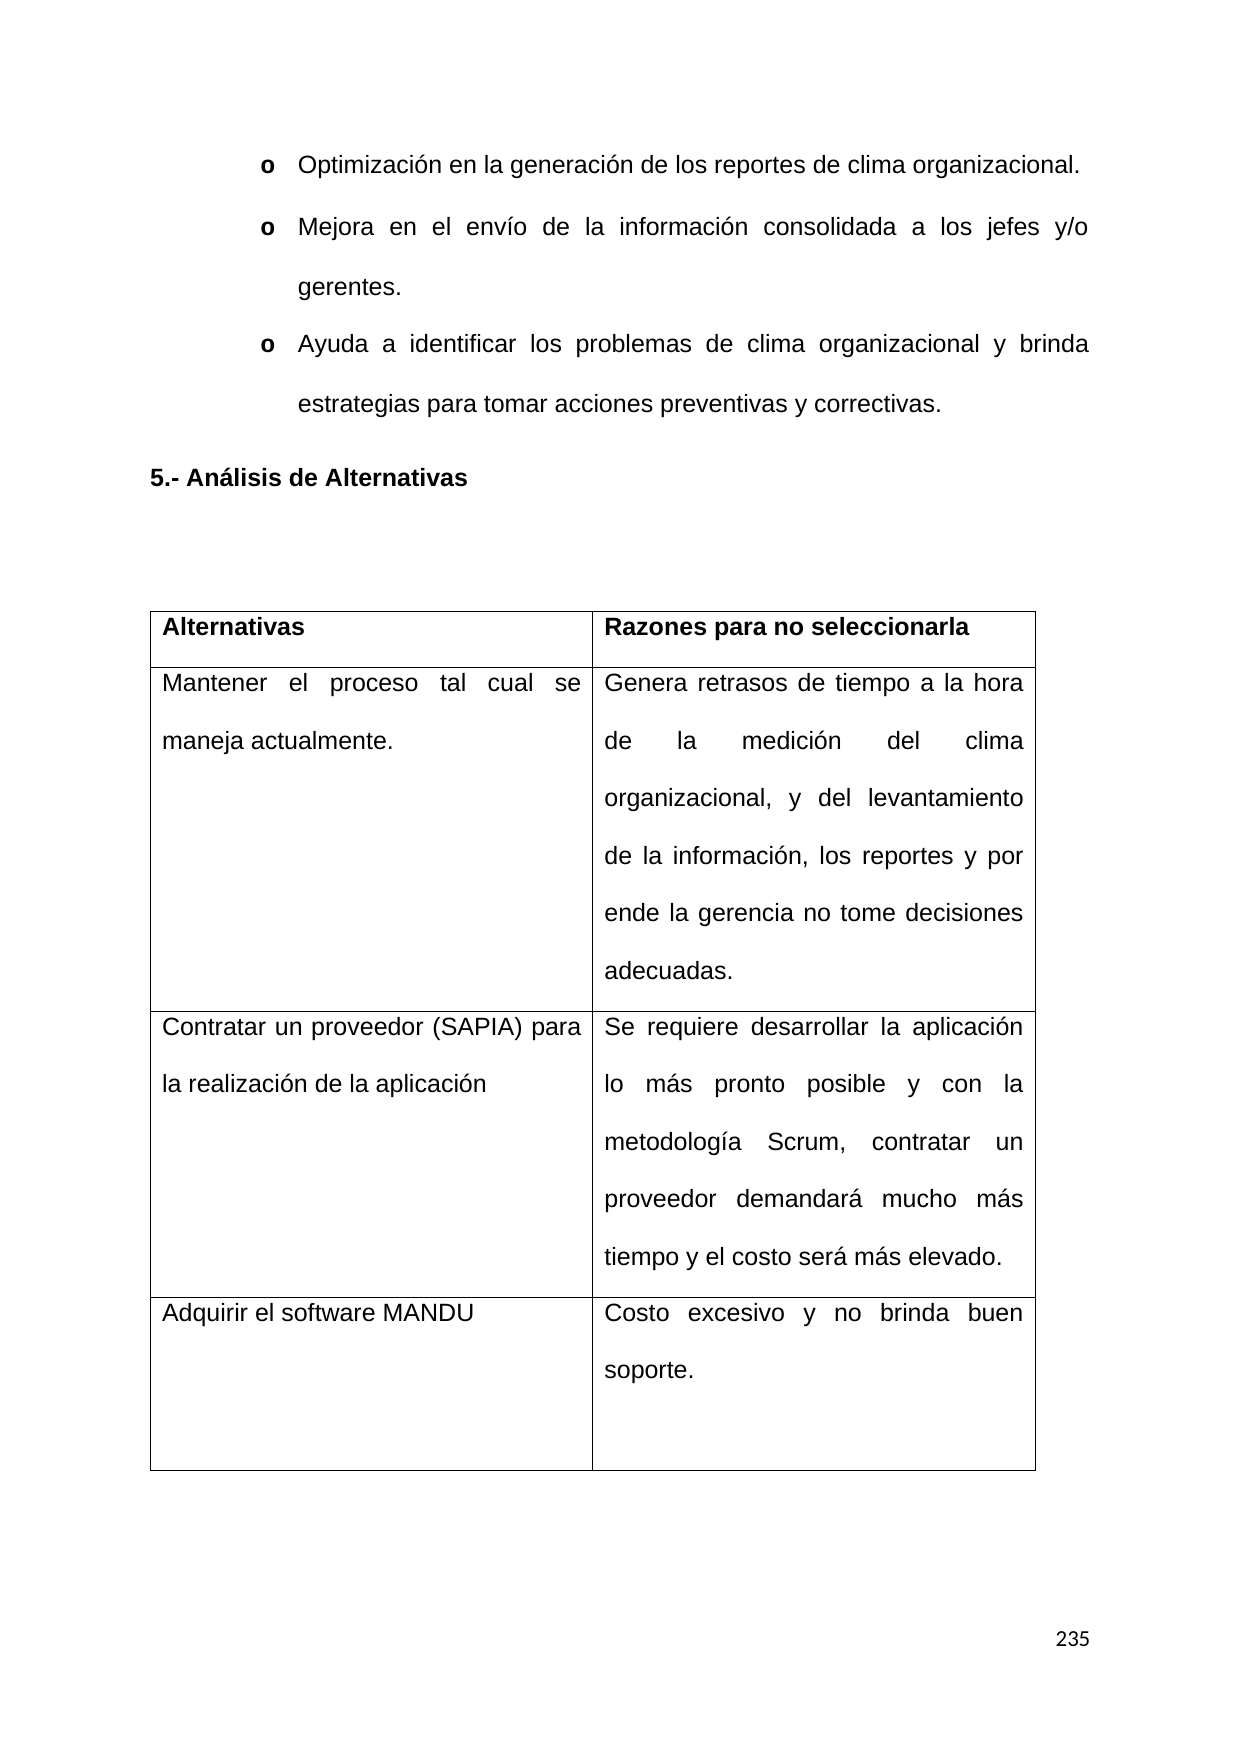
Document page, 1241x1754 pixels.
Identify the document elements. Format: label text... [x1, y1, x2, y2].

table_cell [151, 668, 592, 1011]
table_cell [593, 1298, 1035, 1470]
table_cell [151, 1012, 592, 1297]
list Ayuda a identificar los problemas de clima organizacional y brinda estrategias para tomar acciones preventivas y correctivas. [260, 329, 1090, 417]
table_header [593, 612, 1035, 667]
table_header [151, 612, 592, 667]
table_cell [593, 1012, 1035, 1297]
text 5.- Análisis de Alternativas [150, 463, 1090, 492]
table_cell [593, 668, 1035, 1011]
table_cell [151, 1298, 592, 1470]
list Mejora en el envío de la información consolidada a los jefes y/o gerentes. [260, 212, 1090, 300]
list Optimización en la generación de los reportes de clima organizacional. [260, 150, 1090, 181]
